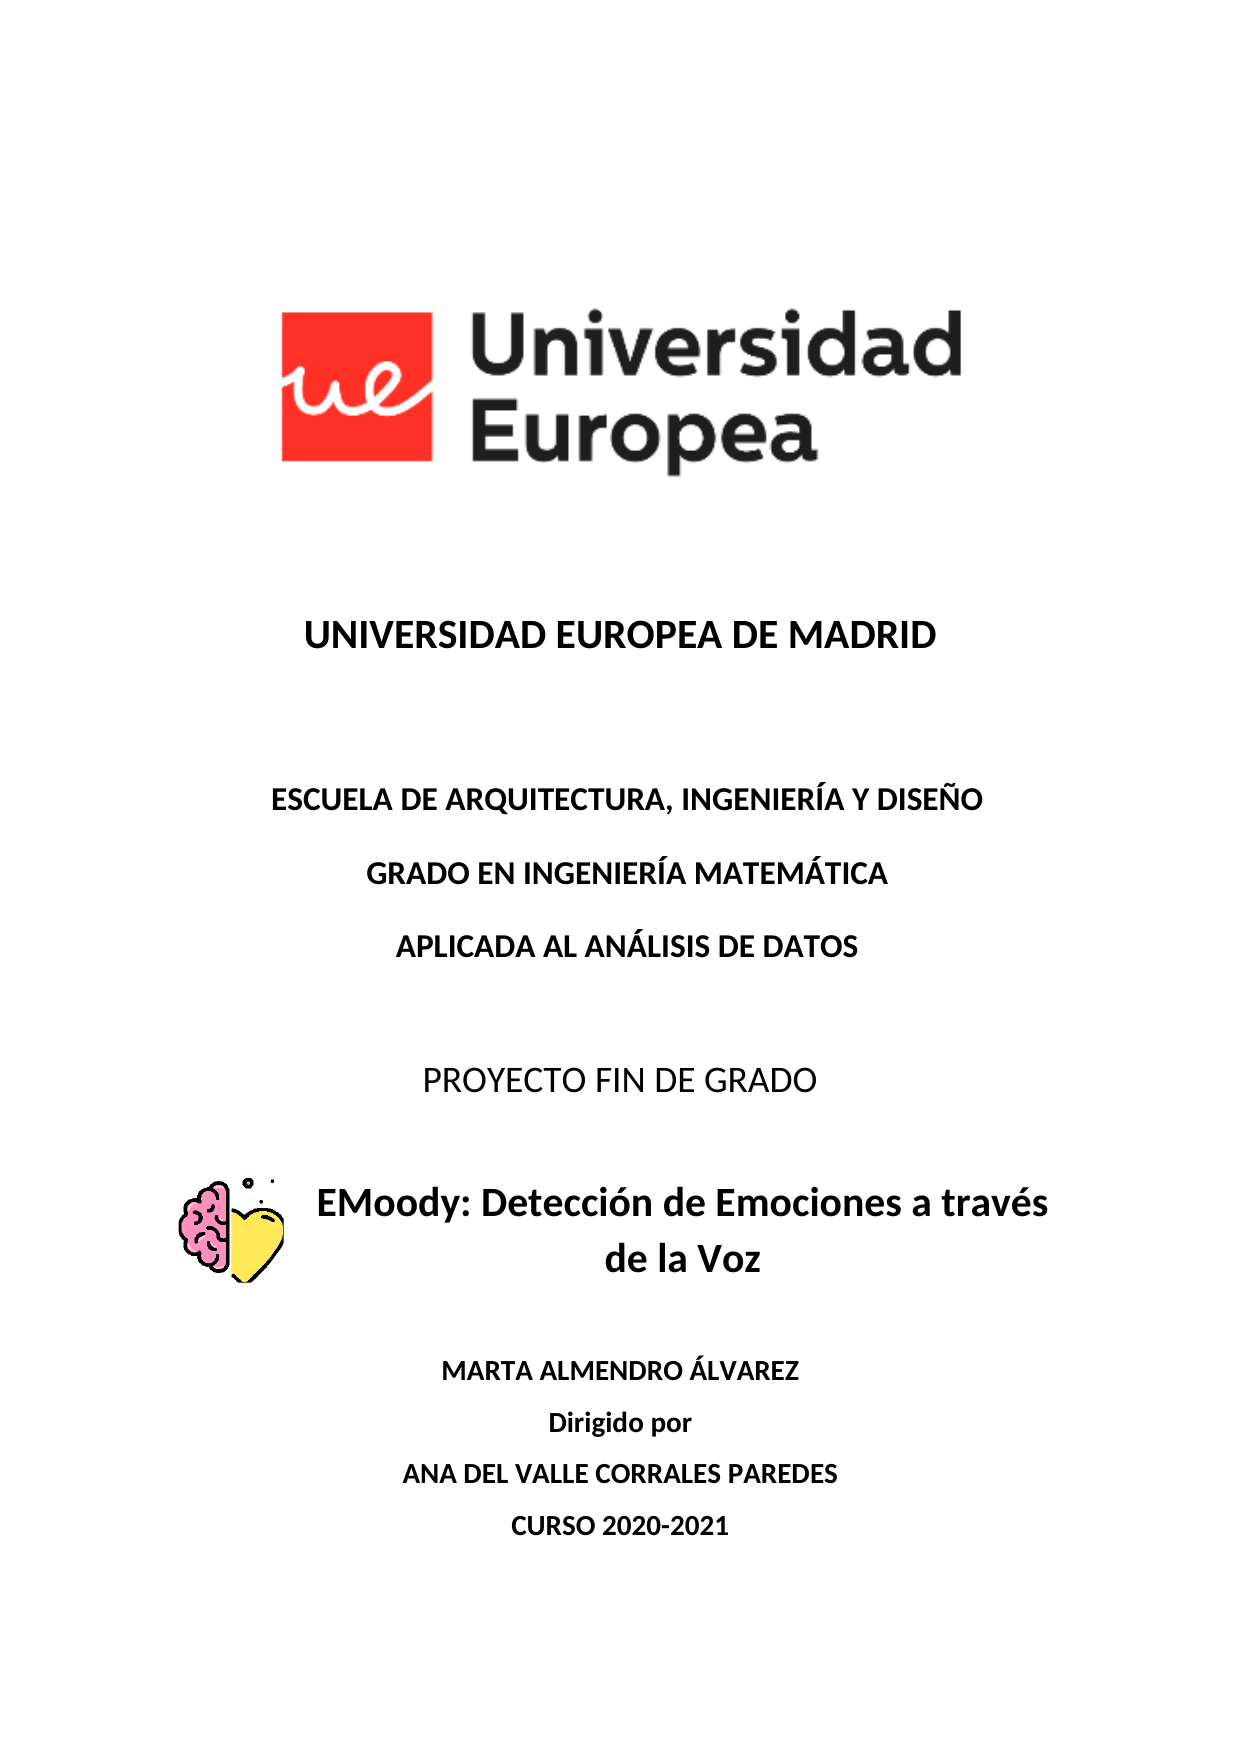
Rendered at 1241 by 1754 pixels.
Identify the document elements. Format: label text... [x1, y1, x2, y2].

text MARTA ALMENDRO ÁLVAREZ [177, 1352, 1063, 1388]
picture [177, 1178, 284, 1281]
text Dirigido por [177, 1404, 1063, 1439]
text GRADO EN INGENIERÍA MATEMÁTICA [177, 852, 1077, 893]
text APLICADA AL ANÁLISIS DE DATOS [177, 925, 1077, 966]
text CURSO 2020-2021 [177, 1507, 1063, 1543]
picture [272, 305, 968, 479]
text ESCUELA DE ARQUITECTURA, INGENIERÍA Y DISEÑO [177, 735, 1077, 819]
text UNIVERSIDAD EUROPEA DE MADRID [177, 608, 1063, 659]
text EMoody: Detección de Emociones a través de la Voz [177, 1176, 1063, 1283]
text PROYECTO FIN DE GRADO [177, 1056, 1063, 1102]
text ANA DEL VALLE CORRALES PAREDES [177, 1456, 1063, 1491]
